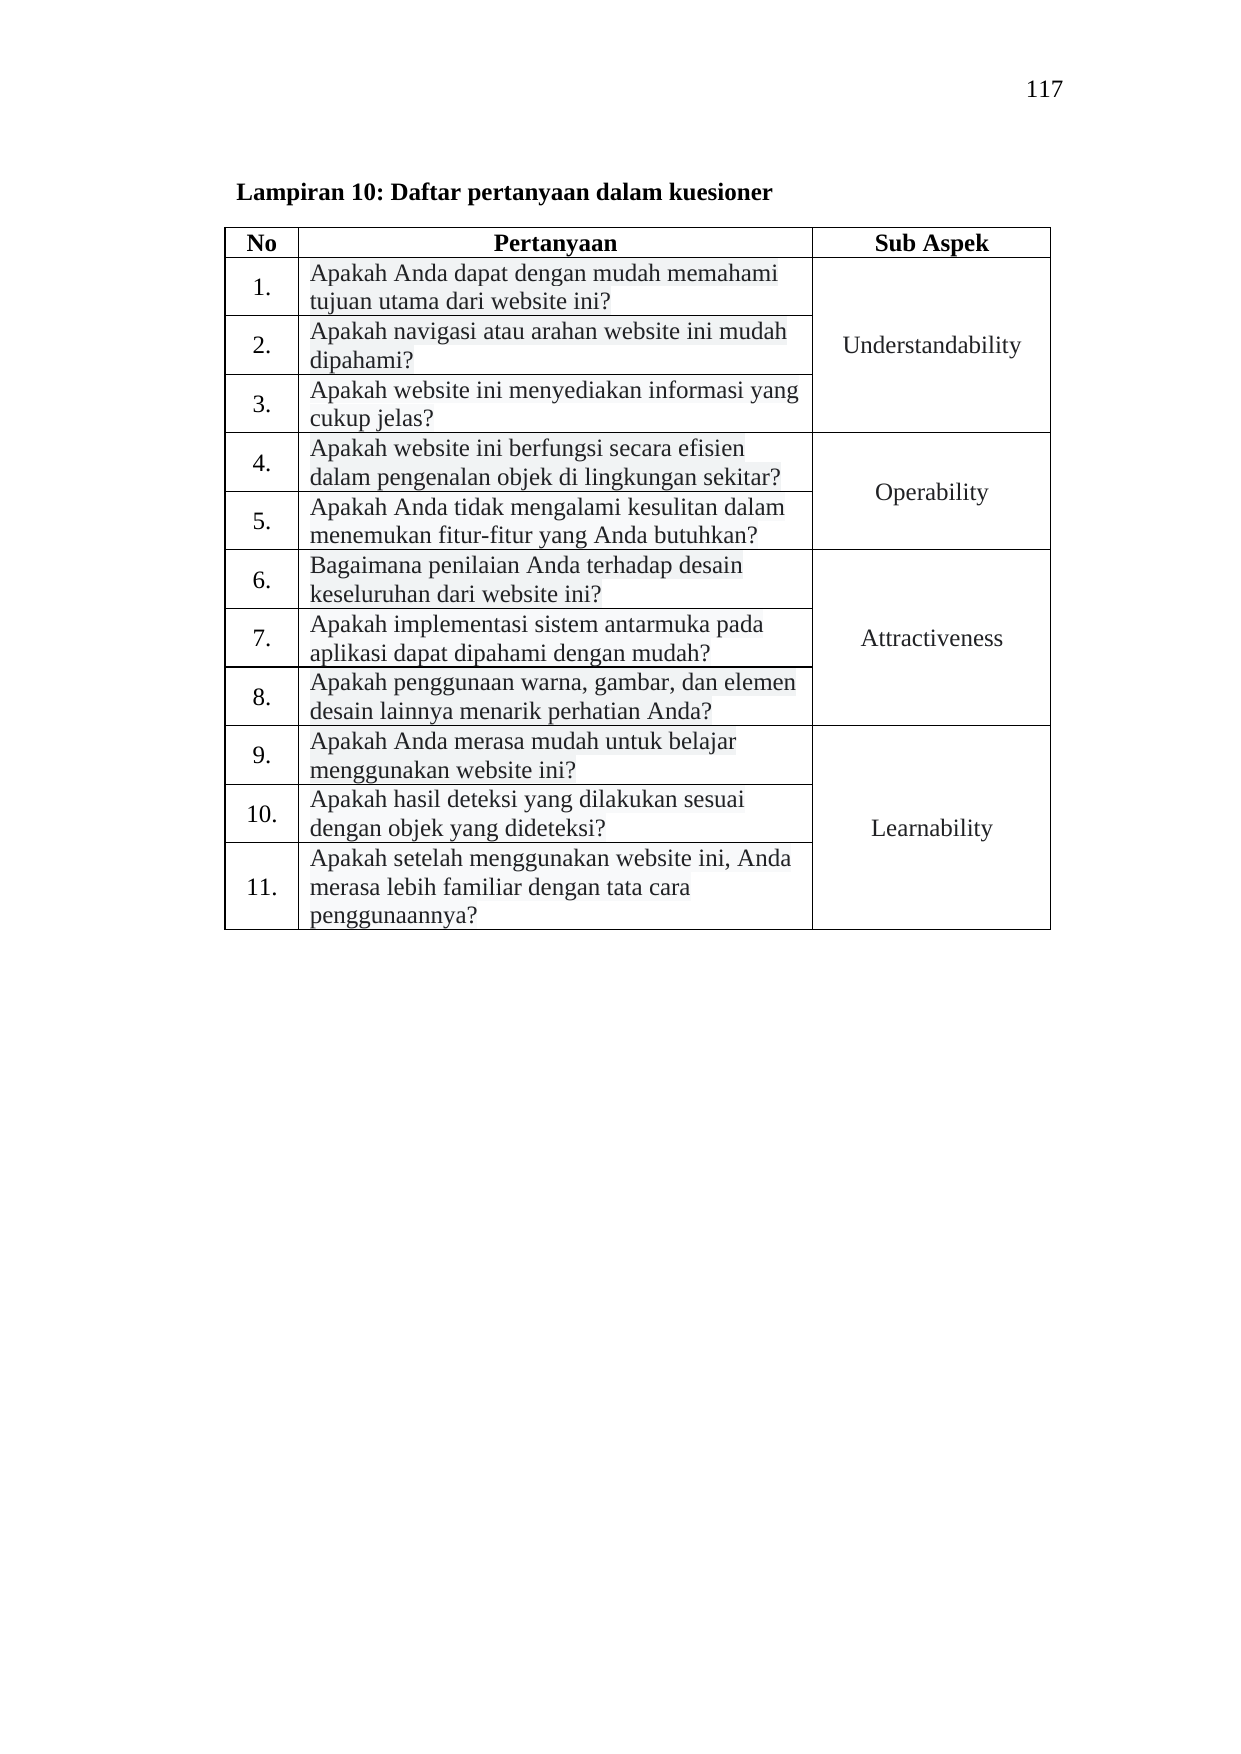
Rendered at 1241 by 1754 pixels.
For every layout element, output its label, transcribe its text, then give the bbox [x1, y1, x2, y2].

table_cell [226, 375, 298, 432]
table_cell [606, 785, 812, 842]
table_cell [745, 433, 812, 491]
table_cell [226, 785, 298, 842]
table_cell Apakah Anda dapat dengan mudah memahami tujuan utama dari website ini? [611, 258, 812, 315]
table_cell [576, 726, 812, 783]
table_cell Understandability [813, 258, 1050, 432]
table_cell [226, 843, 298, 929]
table_cell 1. [226, 258, 298, 315]
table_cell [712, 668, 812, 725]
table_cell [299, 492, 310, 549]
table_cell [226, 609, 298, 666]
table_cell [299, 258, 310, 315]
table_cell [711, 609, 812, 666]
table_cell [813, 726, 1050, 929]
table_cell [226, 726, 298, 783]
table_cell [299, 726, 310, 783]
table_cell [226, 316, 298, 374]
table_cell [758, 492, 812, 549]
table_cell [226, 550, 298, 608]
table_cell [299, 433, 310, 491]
table_header No [226, 228, 298, 257]
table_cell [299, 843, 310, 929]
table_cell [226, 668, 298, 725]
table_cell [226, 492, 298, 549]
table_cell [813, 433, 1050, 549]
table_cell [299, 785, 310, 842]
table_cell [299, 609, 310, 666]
table_header Pertanyaan [299, 228, 812, 257]
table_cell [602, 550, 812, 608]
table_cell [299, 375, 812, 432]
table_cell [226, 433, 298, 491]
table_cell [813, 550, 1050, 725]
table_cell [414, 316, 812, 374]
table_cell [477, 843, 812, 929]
text Lampiran 10: Daftar pertanyaan dalam kuesioner [236, 177, 1063, 206]
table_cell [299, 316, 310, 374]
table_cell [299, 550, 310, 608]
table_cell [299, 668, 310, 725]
table_header Sub Aspek [813, 228, 1050, 257]
